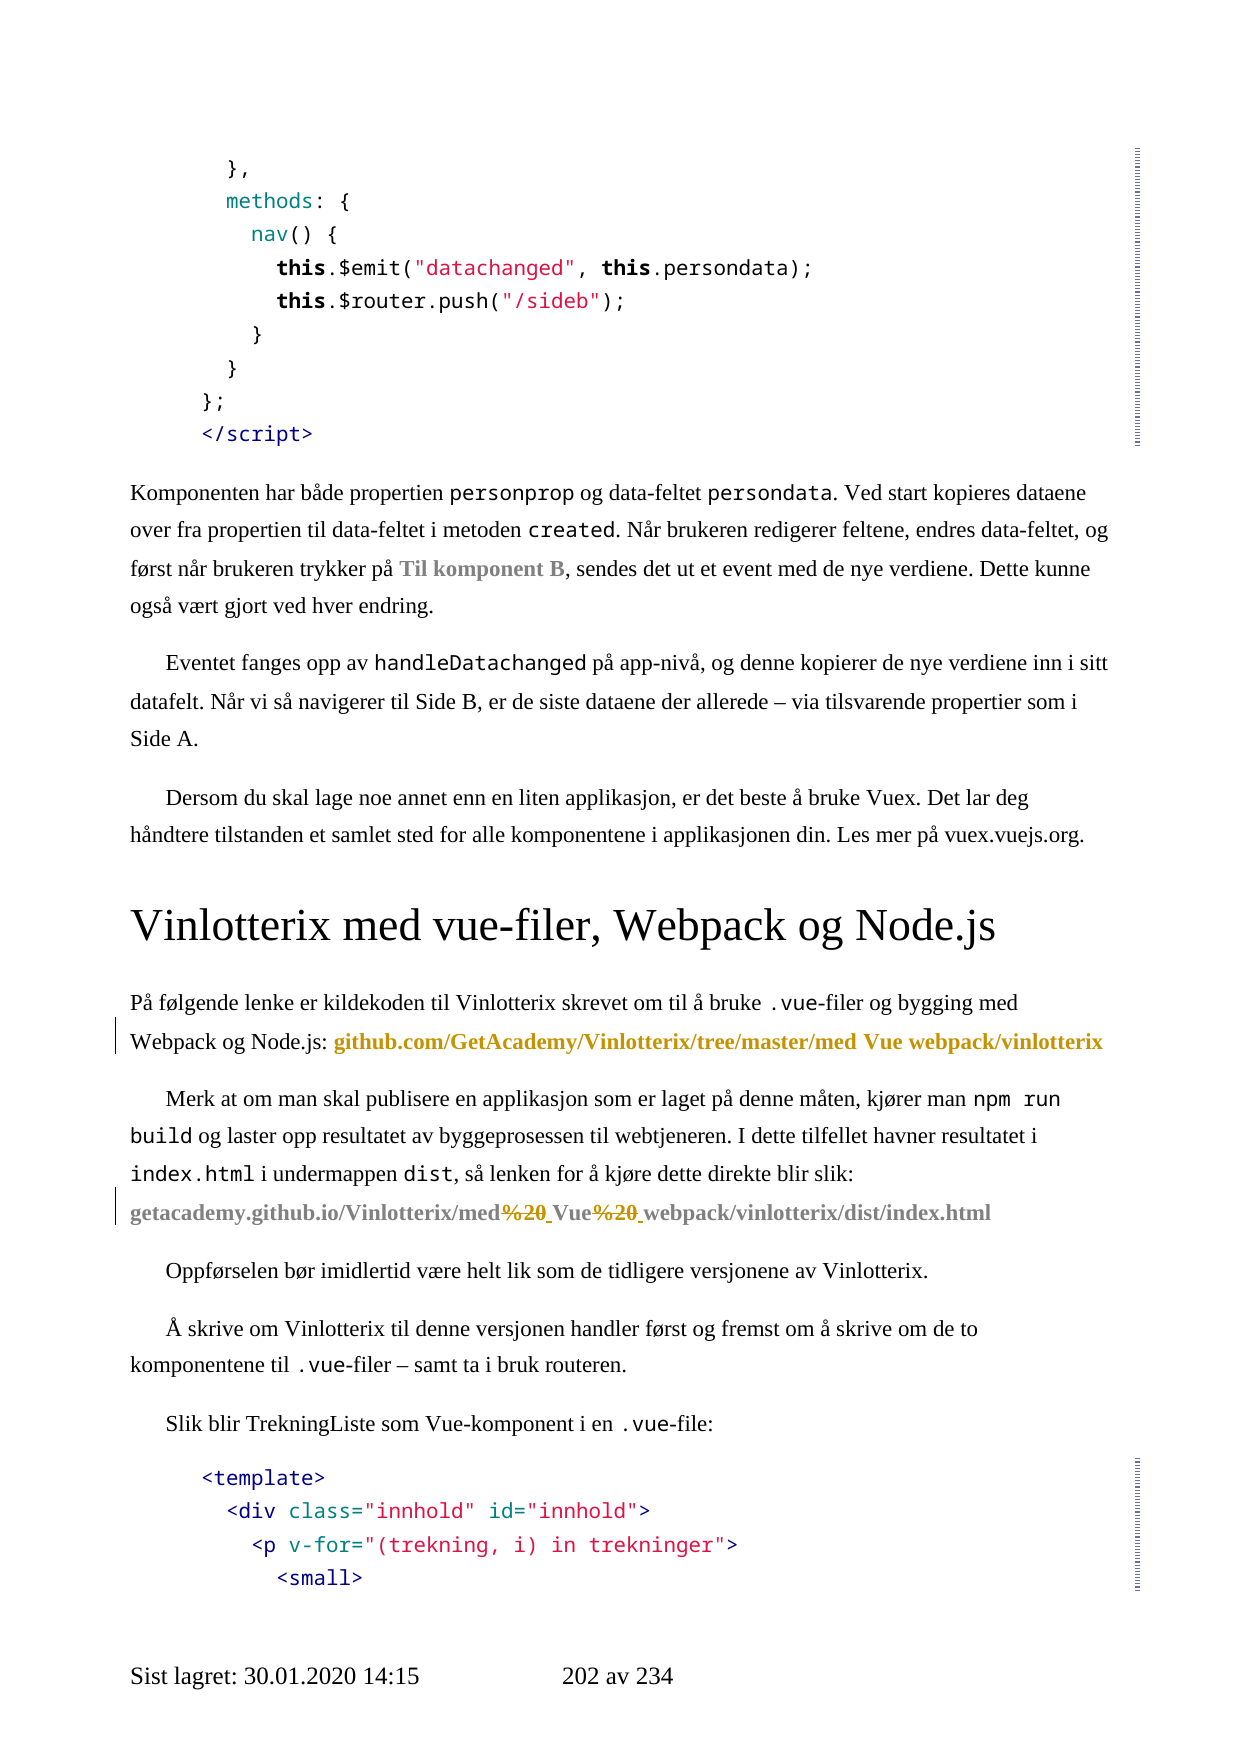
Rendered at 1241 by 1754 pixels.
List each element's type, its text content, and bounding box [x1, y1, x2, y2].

text Komponenten har både propertien personprop og data-feltet persondata. Ved start kopieres dataene over fra propertien til data-feltet i metoden created. Når brukeren redigerer feltene, endres data-feltet, og først når brukeren trykker på Til komponent B, sendes det ut et event med de nye verdiene. Dette kunne også vært gjort ved hver endring. [130, 468, 1110, 618]
text Å skrive om Vinlotterix til denne versjonen handler først og fremst om å skrive om de to komponentene til .vue-filer – samt ta i bruk routeren. [130, 1304, 1110, 1379]
text Oppførselen bør imidlertid være helt lik som de tidligere versjonene av Vinlotterix. [130, 1246, 1110, 1283]
text På følgende lenke er kildekoden til Vinlotterix skrevet om til å bruke .vue-filer og bygging med Webpack og Node.js: github.com/GetAcademy/Vinlotterix/tree/master/med Vue webpack/vinlotterix [130, 979, 1110, 1054]
text Dersom du skal lage noe annet enn en liten applikasjon, er det beste å bruke Vuex. Det lar deg håndtere tilstanden et samlet sted for alle komponentene i applikasjonen din. Les mer på vuex.vuejs.org. [130, 773, 1110, 848]
text Vinlotterix med vue-filer, Webpack og Node.js [130, 898, 1110, 950]
text Merk at om man skal publisere en applikasjon som er laget på denne måten, kjører man npm run build og laster opp resultatet av byggeprosessen til webtjeneren. I dette tilfellet havner resultatet i index.html i undermappen dist, så lenken for å kjøre dette direkte blir slik: getacademy.github.io/Vinlotterix/medVuewebpack/vinlotterix/dist/index.html [130, 1075, 1110, 1225]
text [201, 1458, 1140, 1592]
text Eventet fanges opp av handleDatachanged på app-nivå, og denne kopierer de nye verdiene inn i sitt datafelt. Når vi så navigerer til Side B, er de siste dataene der allerede – via tilsvarende propertier som i Side A. [130, 639, 1110, 752]
text Slik blir TrekningListe som Vue-komponent i en .vue-file: [130, 1400, 1110, 1437]
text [201, 148, 1140, 448]
